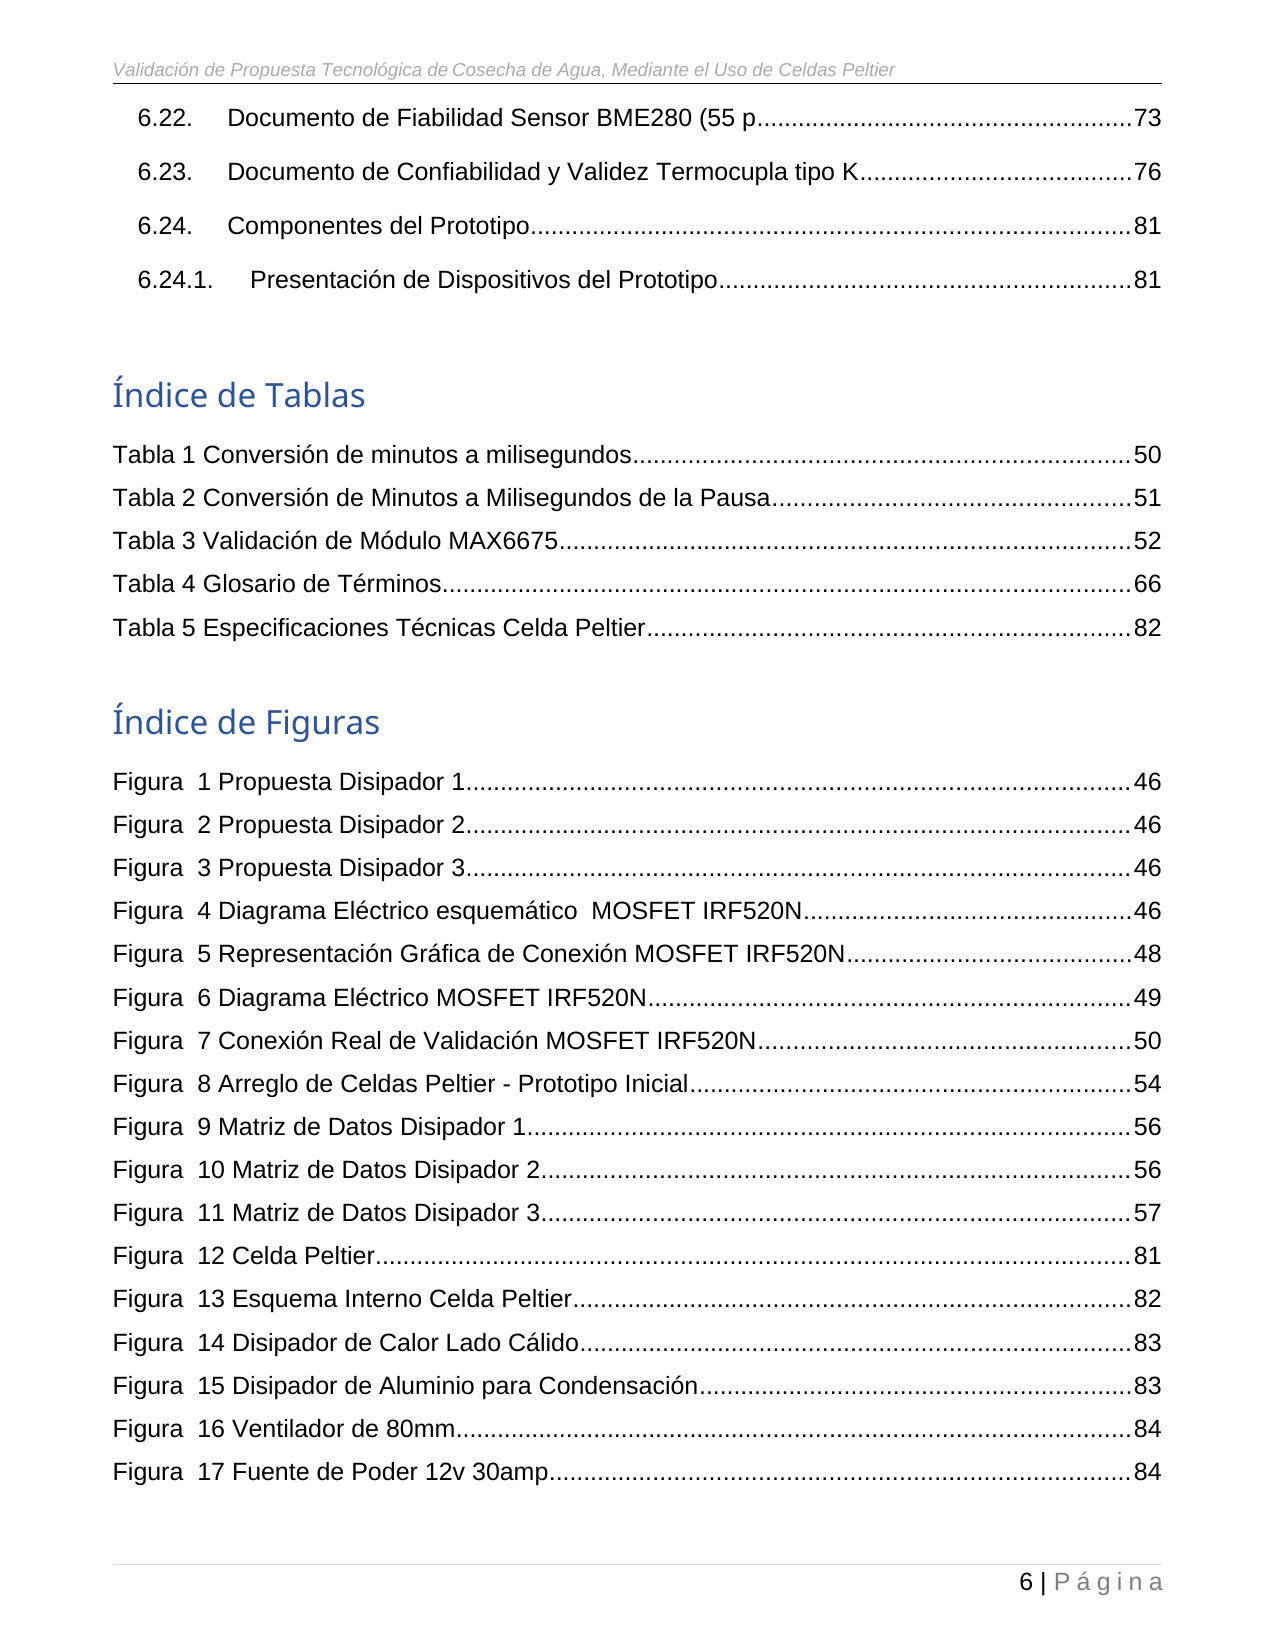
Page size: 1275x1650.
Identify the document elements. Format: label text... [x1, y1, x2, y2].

text Figura 3 Propuesta Disipador 3 46 [112, 853, 1162, 882]
text Figura 5 Representación Gráfica de Conexión MOSFET IRF520N 48 [112, 939, 1162, 968]
text Figura 9 Matriz de Datos Disipador 1 56 [112, 1112, 1162, 1141]
text Figura 4 Diagrama Eléctrico esquemático MOSFET IRF520N 46 [112, 896, 1162, 925]
text Figura 12 Celda Peltier 81 [112, 1241, 1162, 1270]
text Figura 13 Esquema Interno Celda Peltier 82 [112, 1284, 1162, 1313]
text Figura 11 Matriz de Datos Disipador 3 57 [112, 1198, 1162, 1227]
text Figura 14 Disipador de Calor Lado Cálido 83 [112, 1328, 1162, 1356]
text Tabla 4 Glosario de Términos 66 [112, 569, 1162, 598]
text Tabla 2 Conversión de Minutos a Milisegundos de la Pausa 51 [112, 483, 1162, 512]
text Figura 1 Propuesta Disipador 1 46 [112, 767, 1162, 796]
text Figura 7 Conexión Real de Validación MOSFET IRF520N 50 [112, 1026, 1162, 1054]
text Figura 6 Diagrama Eléctrico MOSFET IRF520N 49 [112, 983, 1162, 1011]
text Figura 2 Propuesta Disipador 2 46 [112, 810, 1162, 839]
text Tabla 3 Validación de Módulo MAX6675 52 [112, 526, 1162, 555]
text Figura 10 Matriz de Datos Disipador 2 56 [112, 1155, 1162, 1184]
text Tabla 5 Especificaciones Técnicas Celda Peltier 82 [112, 613, 1162, 641]
text Índice de Tablas [112, 372, 1162, 417]
text Índice de Figuras [112, 699, 1162, 744]
text Figura 17 Fuente de Poder 12v 30amp 84 [112, 1457, 1162, 1486]
text Figura 16 Ventilador de 80mm 84 [112, 1414, 1162, 1443]
text Figura 15 Disipador de Aluminio para Condensación 83 [112, 1371, 1162, 1399]
text Figura 8 Arreglo de Celdas Peltier - Prototipo Inicial 54 [112, 1069, 1162, 1098]
text Tabla 1 Conversión de minutos a milisegundos 50 [112, 440, 1162, 469]
